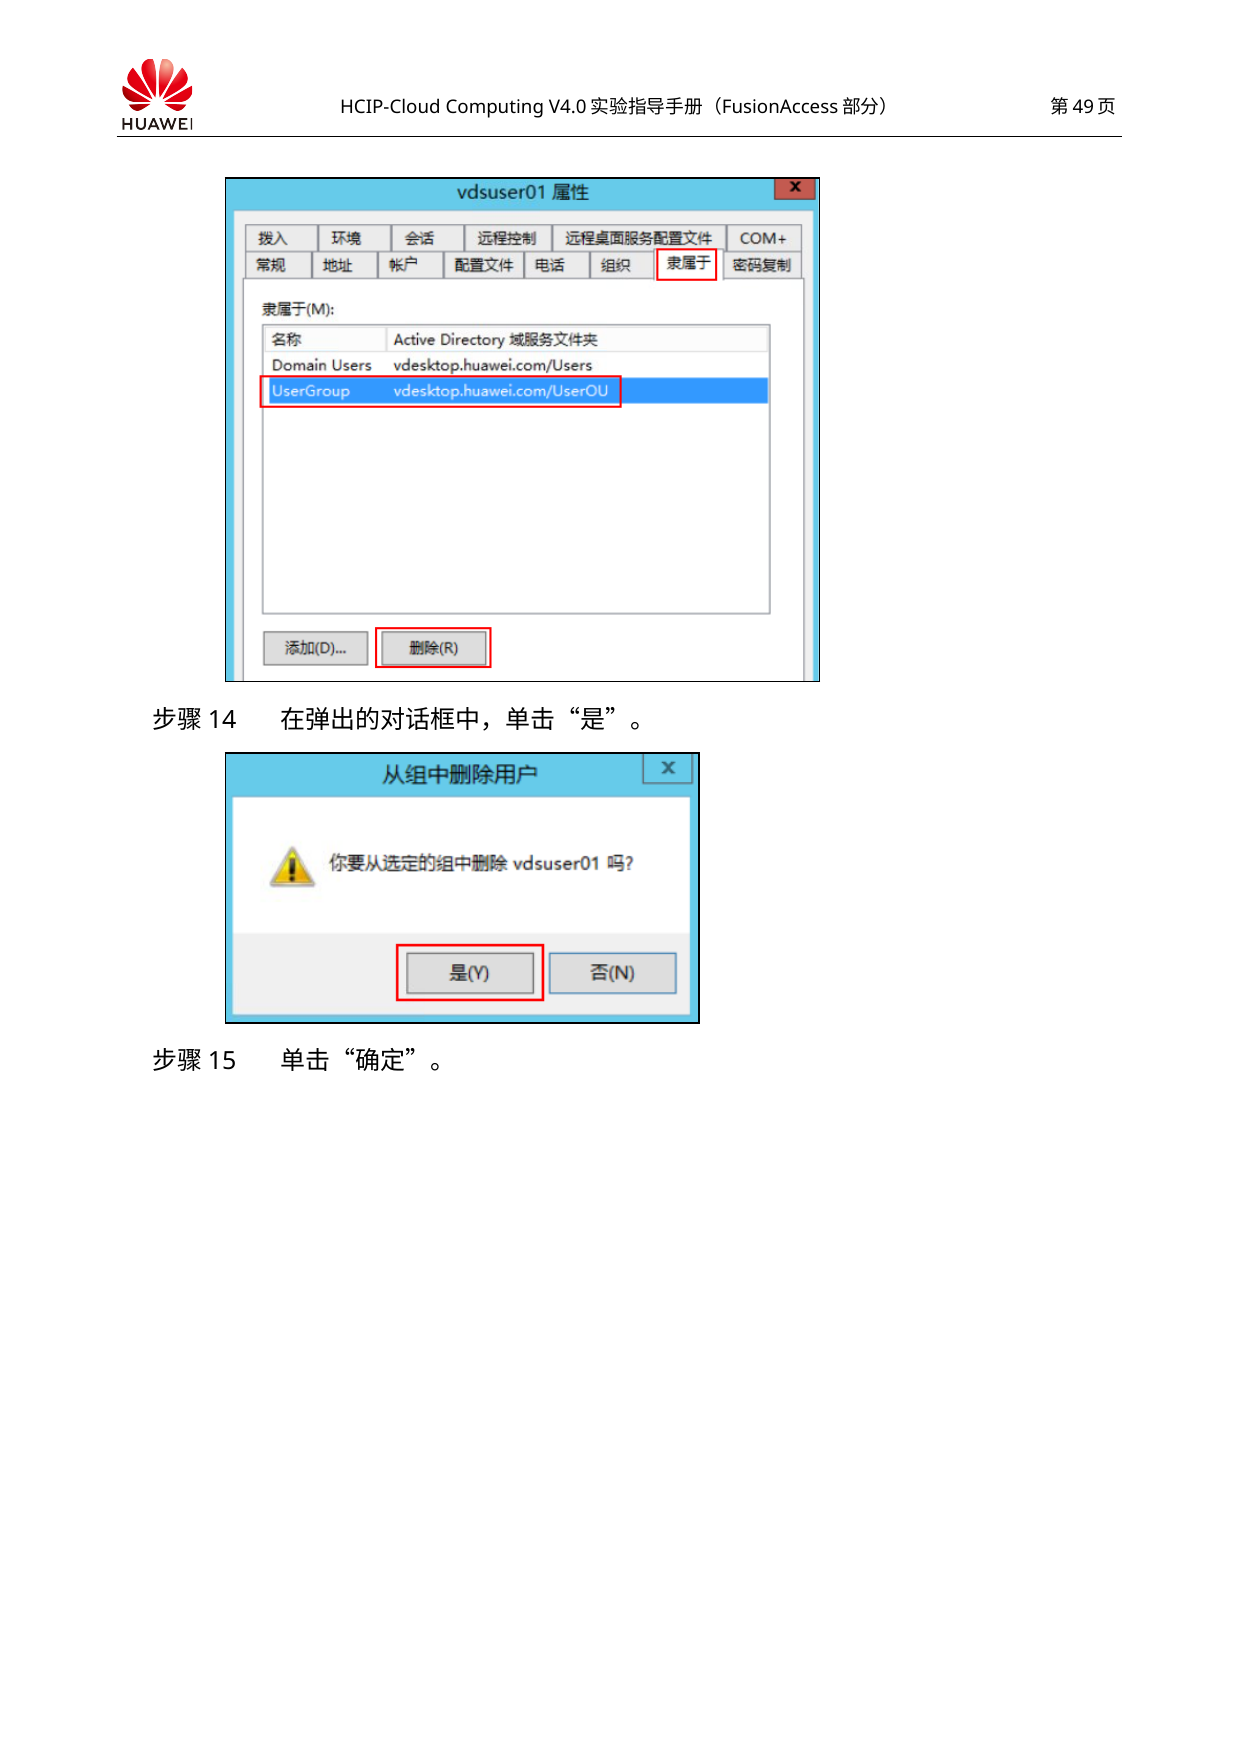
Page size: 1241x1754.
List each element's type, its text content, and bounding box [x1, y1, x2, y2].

picture [122, 59, 193, 130]
picture [226, 754, 698, 1022]
text 单击“确定”。 [236, 1041, 1122, 1077]
picture [226, 179, 819, 681]
text 在弹出的对话框中，单击“是”。 [236, 699, 1122, 735]
